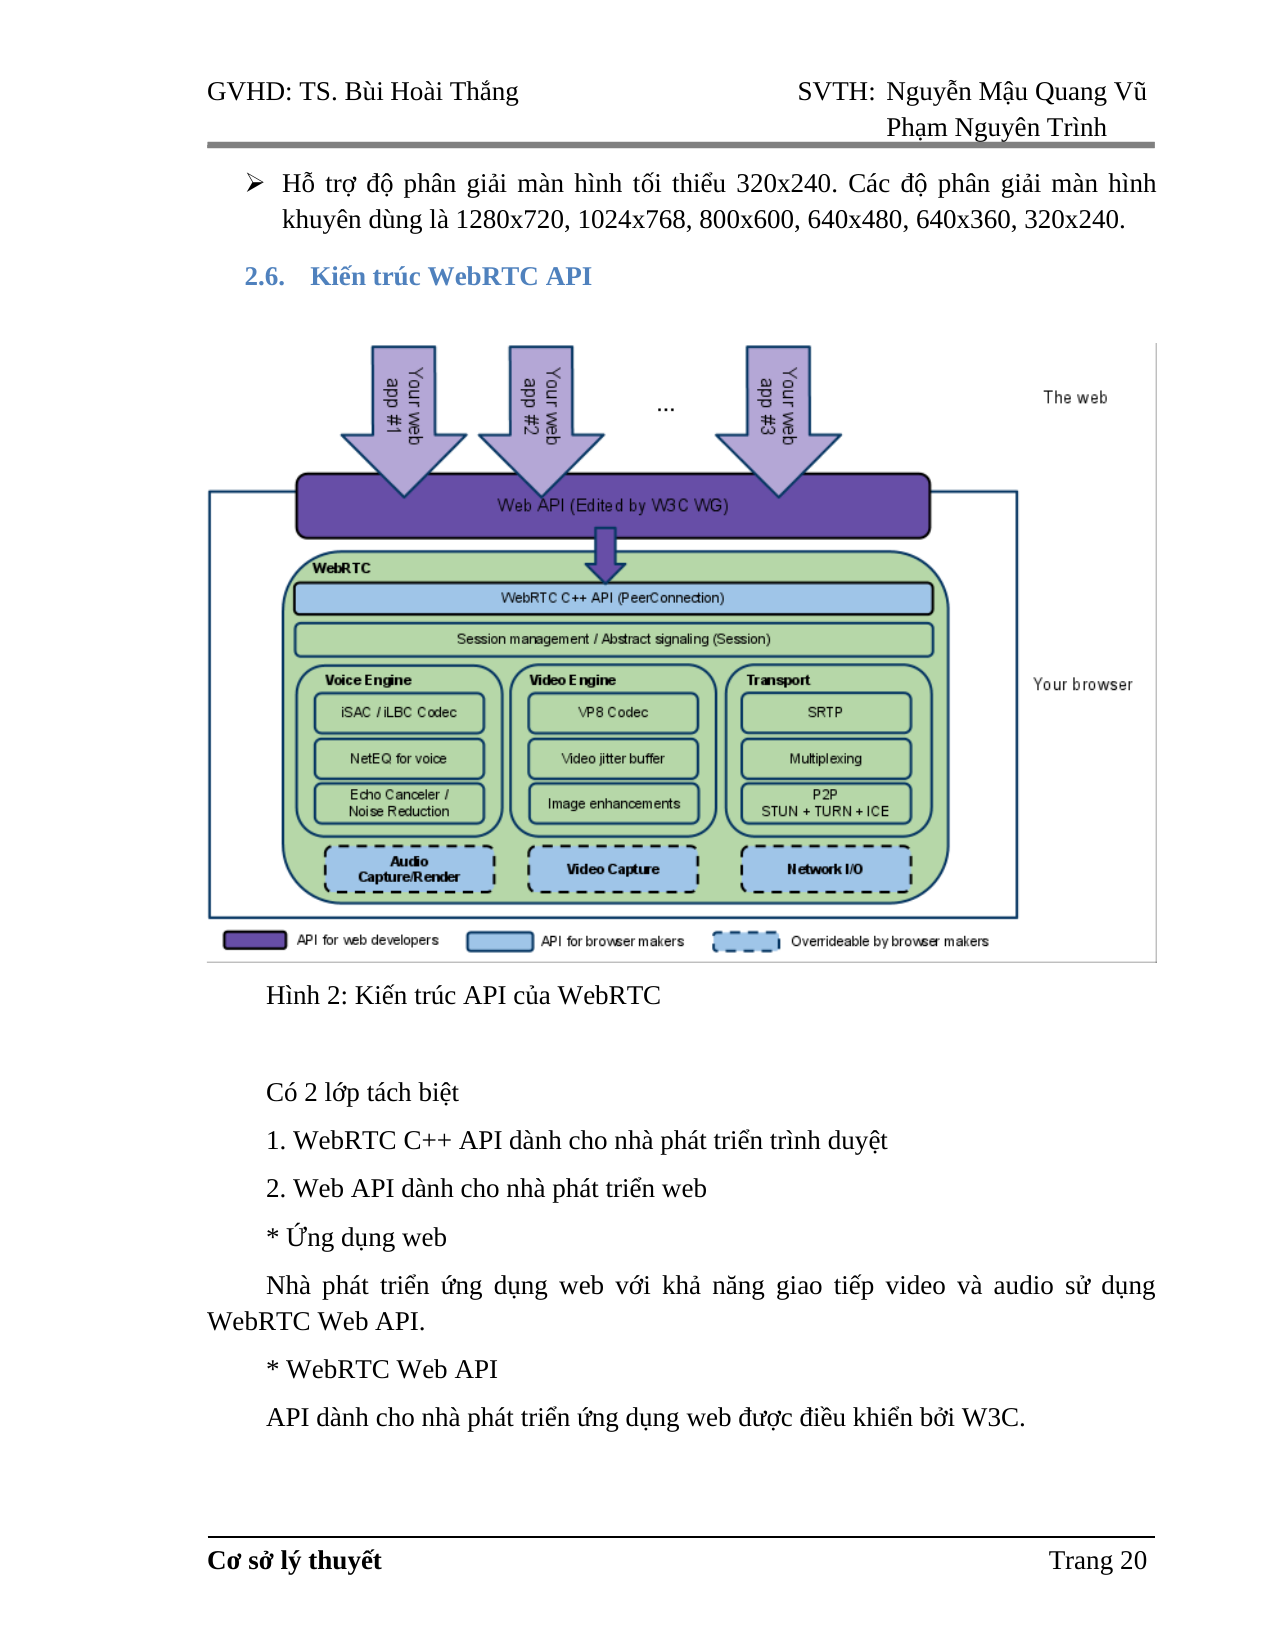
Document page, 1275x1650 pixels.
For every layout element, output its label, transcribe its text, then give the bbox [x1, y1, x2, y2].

text 1. WebRTC C++ API dành cho nhà phát triển trình duyệt [207, 1124, 1157, 1155]
text Có 2 lớp tách biệt [207, 1076, 1157, 1107]
text * Ứng dụng web [207, 1221, 1157, 1252]
list Hỗ trợ độ phân giải màn hình tối thiểu 320x240. Các độ phân giải màn hình khuyên dùng là 1280x720, 1024x768, 800x600, 640x480, 640x360, 320x240. [244, 167, 1157, 234]
picture [206, 343, 1157, 963]
text API dành cho nhà phát triển ứng dụng web được điều khiển bởi W3C. [207, 1401, 1157, 1432]
text 2. Web API dành cho nhà phát triển web [207, 1172, 1157, 1203]
text * WebRTC Web API [207, 1353, 1157, 1384]
text Hình 2: Kiến trúc API của WebRTC [207, 979, 1157, 1011]
text Nhà phát triển ứng dụng web với khả năng giao tiếp video và audio sử dụng WebRTC Web API. [207, 1269, 1157, 1336]
text Kiến trúc WebRTC API [244, 260, 1157, 291]
